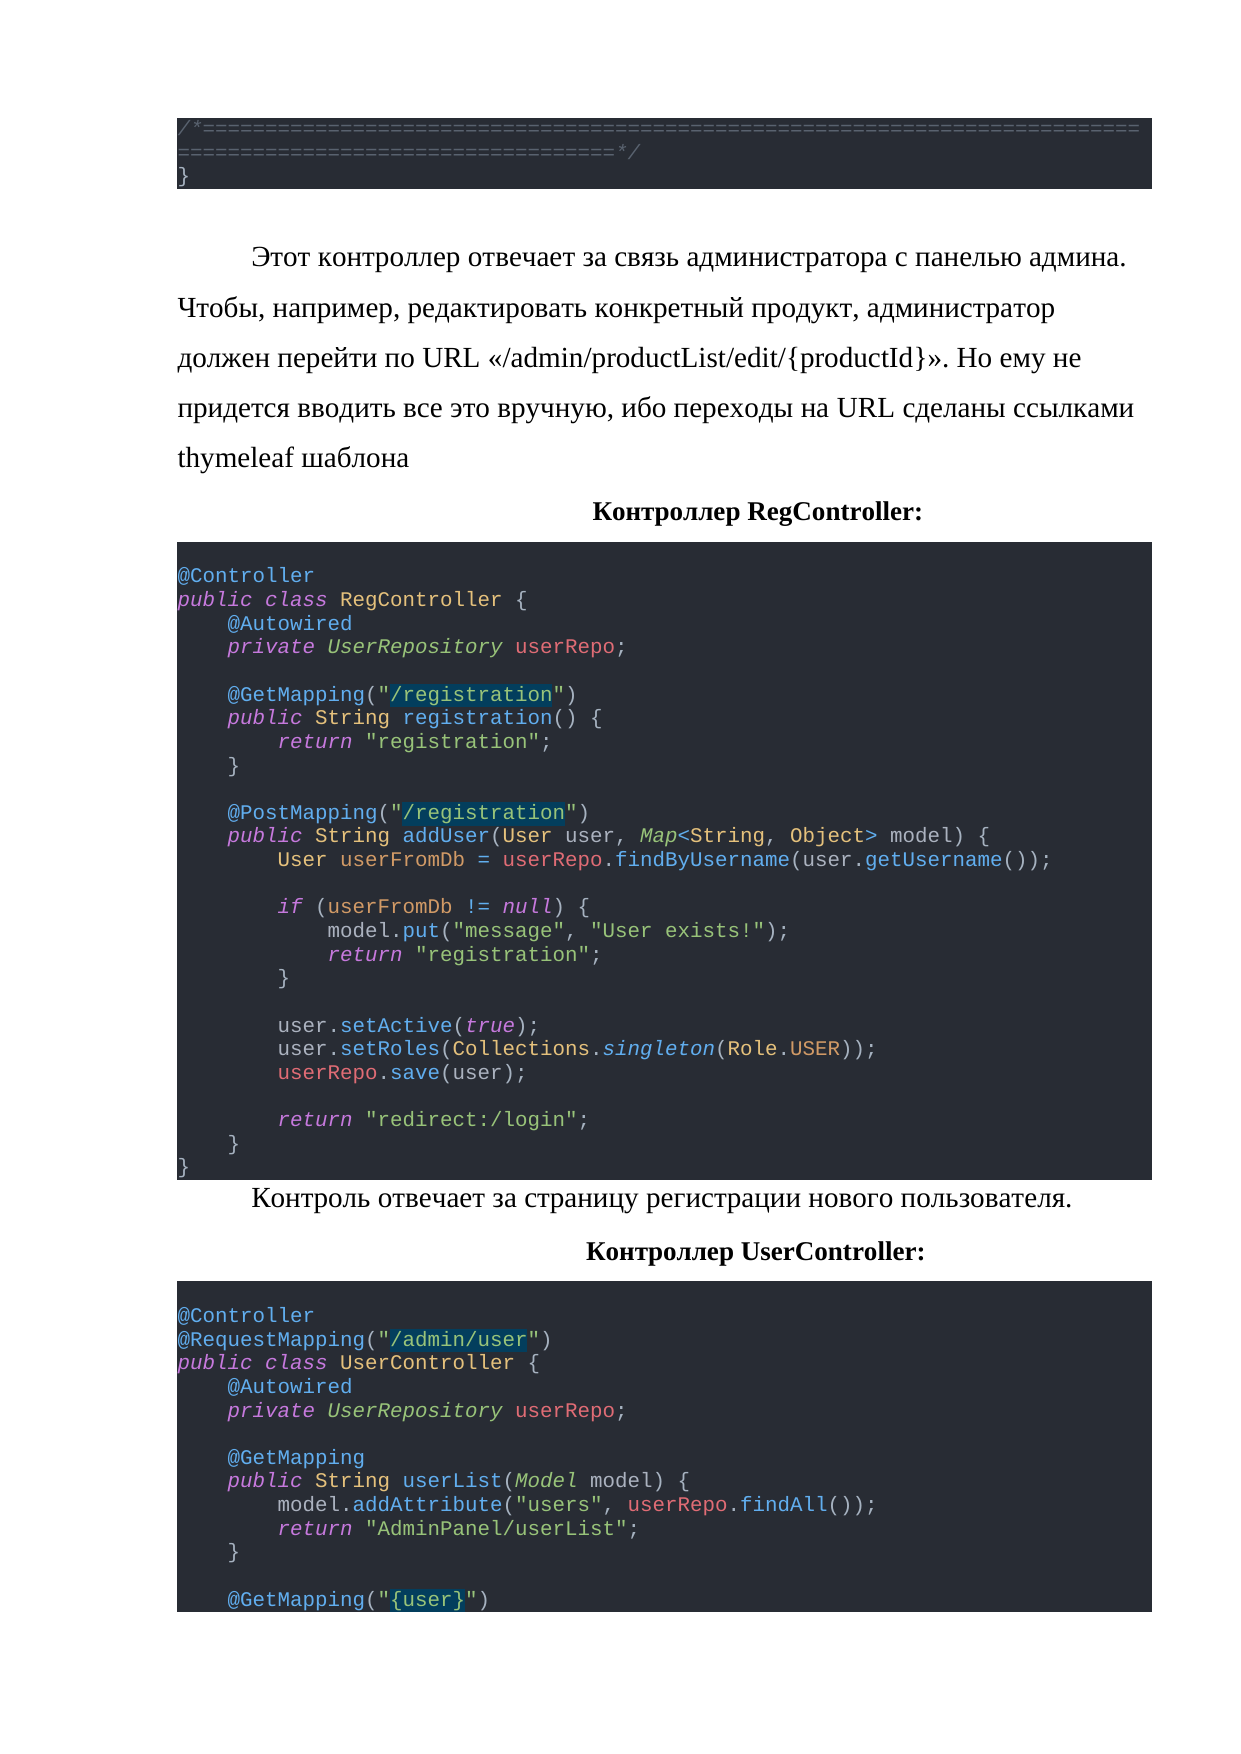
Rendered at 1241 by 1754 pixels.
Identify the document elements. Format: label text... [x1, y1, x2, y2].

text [177, 1281, 1152, 1612]
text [177, 118, 1152, 189]
text Этот контроллер отвечает за связь администратора с панелью админа. [177, 239, 1152, 273]
text Контроль отвечает за страницу регистрации нового пользователя. [177, 1180, 1152, 1214]
text Чтобы, например, редактировать конкретный продукт, администратор должен перейти по URL «/admin/productList/edit/{productId}». Но ему не придется вводить все это вручную, ибо переходы на URL сделаны ссылками thymeleaf шаблона [177, 290, 1152, 474]
subtitle Контроллер UserController: [326, 1235, 1152, 1266]
subtitle Контроллер RegController: [326, 495, 1152, 526]
text @Controller public class RegController { @Autowired private UserRepository userRepo; @GetMapping("/registration") public String registration() { return "registration"; } @PostMapping("/registration") public String addUser(User user, Map<String, Object> model) { User userFromDb = userRepo.findByUsername(user.getUsername()); if (userFromDb != null) { model.put("message", "User exists!"); return "registration"; } user.setActive(true); user.setRoles(Collections.singleton(Role.USER)); userRepo.save(user); return "redirect:/login"; } } [177, 542, 1152, 1180]
